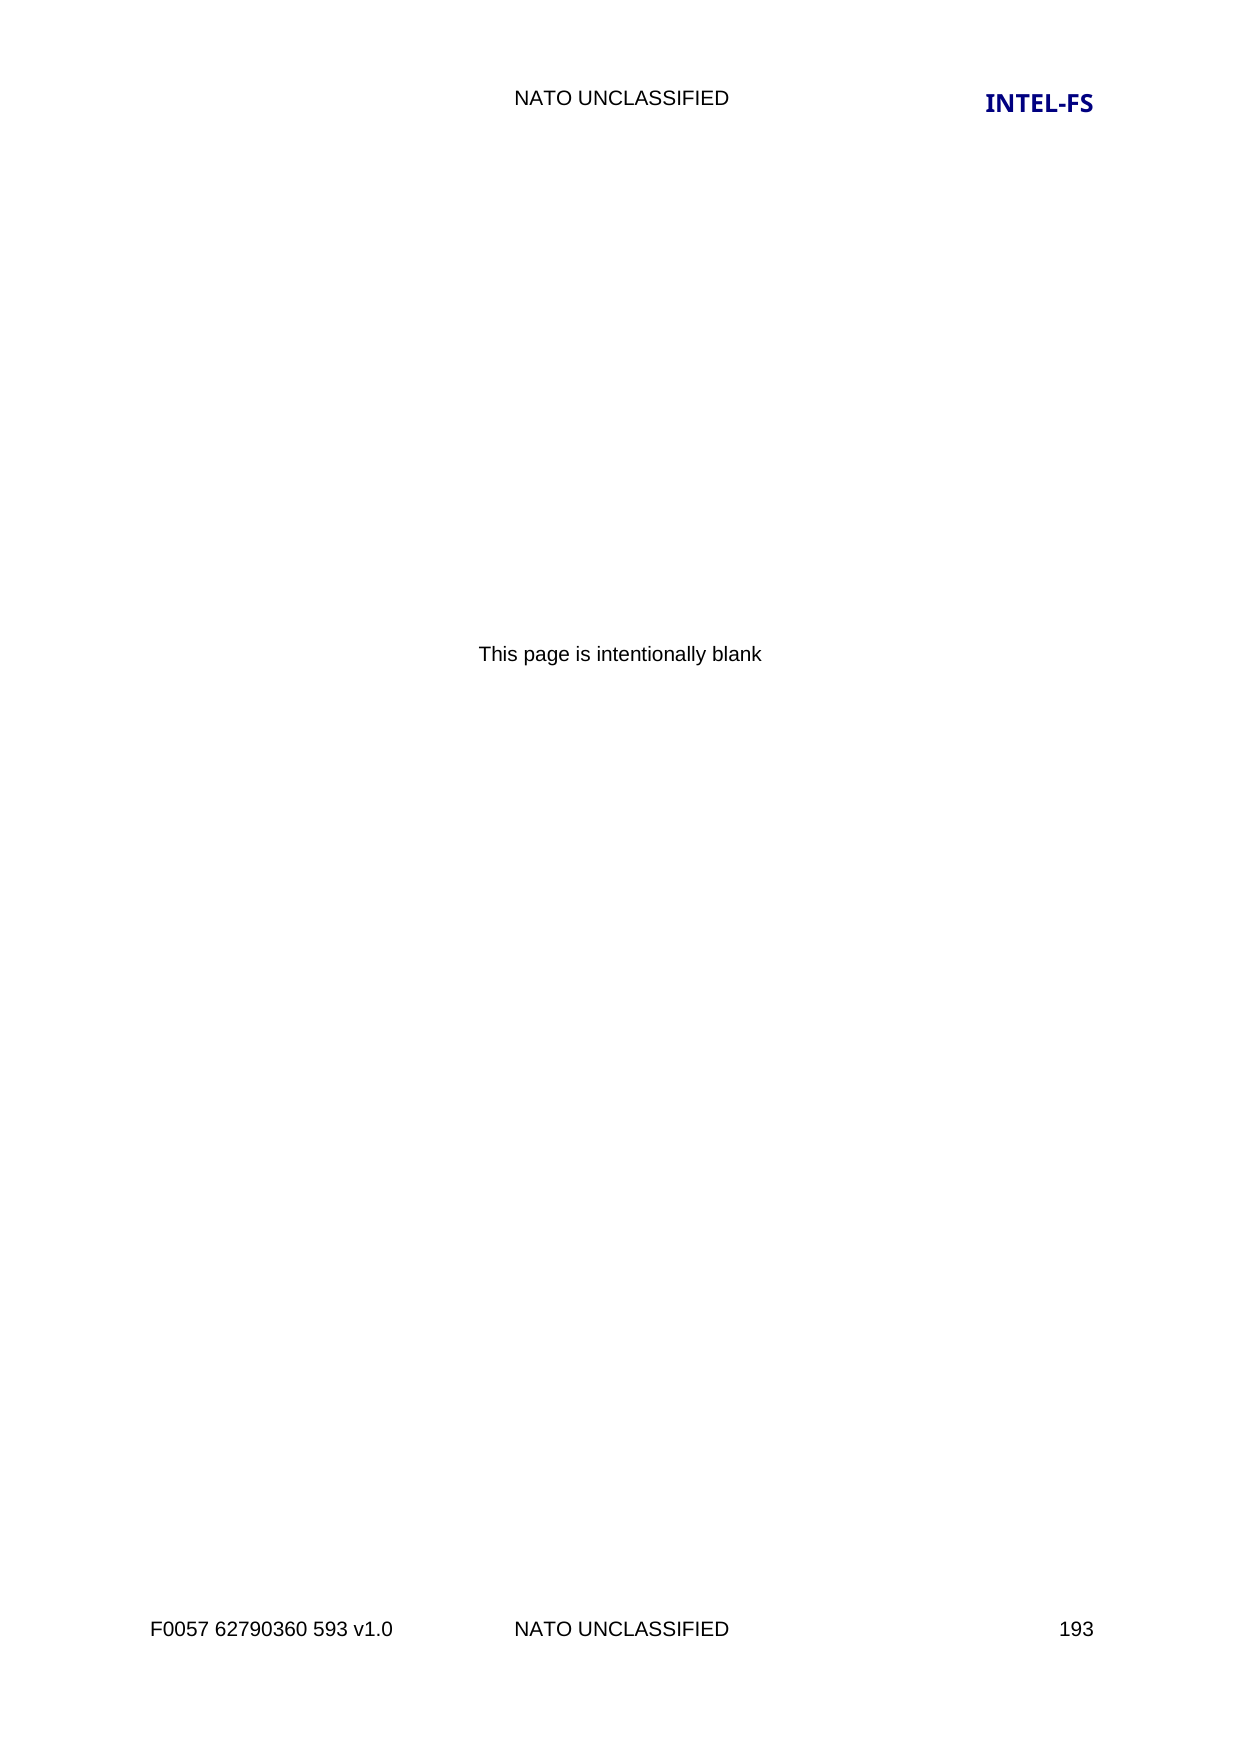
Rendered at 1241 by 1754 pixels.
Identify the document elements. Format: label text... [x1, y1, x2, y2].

text This page is intentionally blank [150, 642, 1090, 666]
